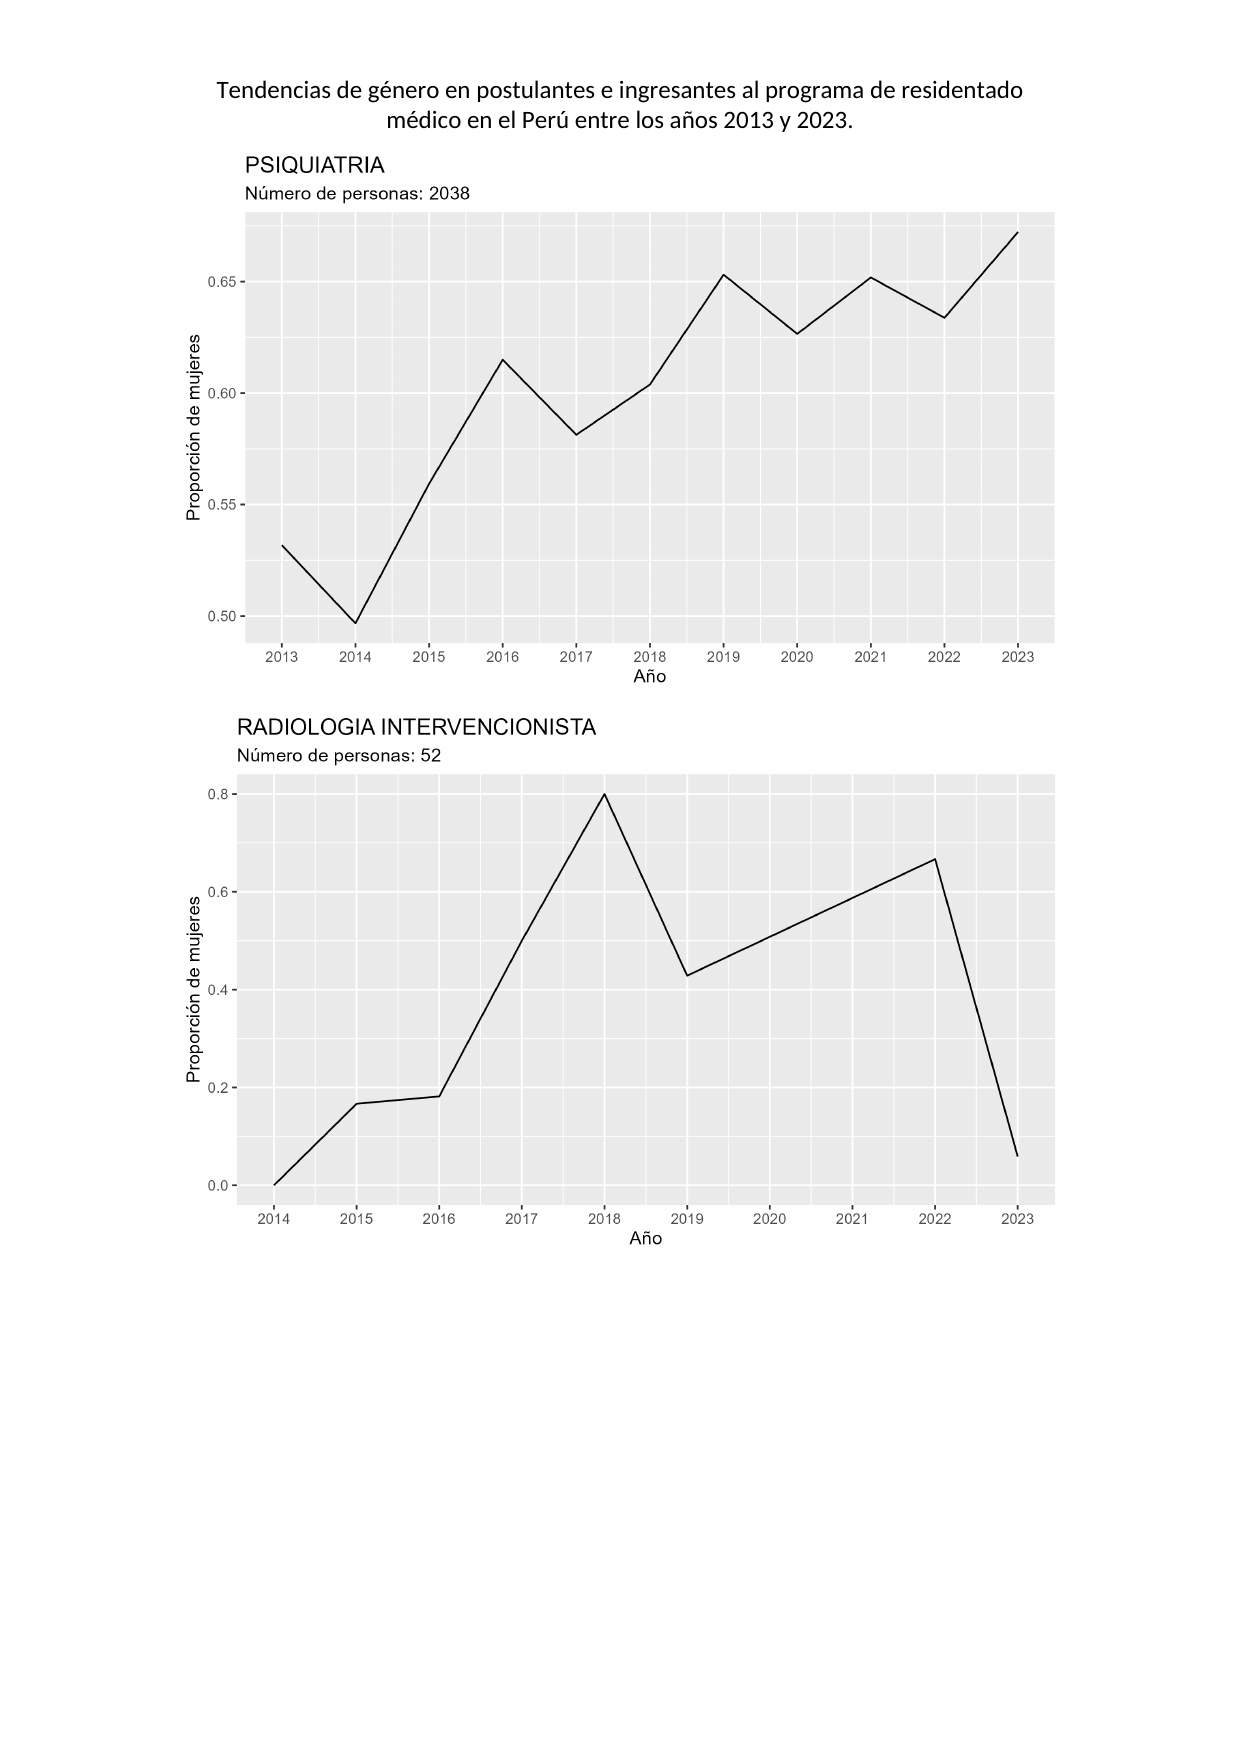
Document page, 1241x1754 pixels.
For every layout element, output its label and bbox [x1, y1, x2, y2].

picture [177, 709, 1063, 1257]
picture [177, 147, 1063, 695]
